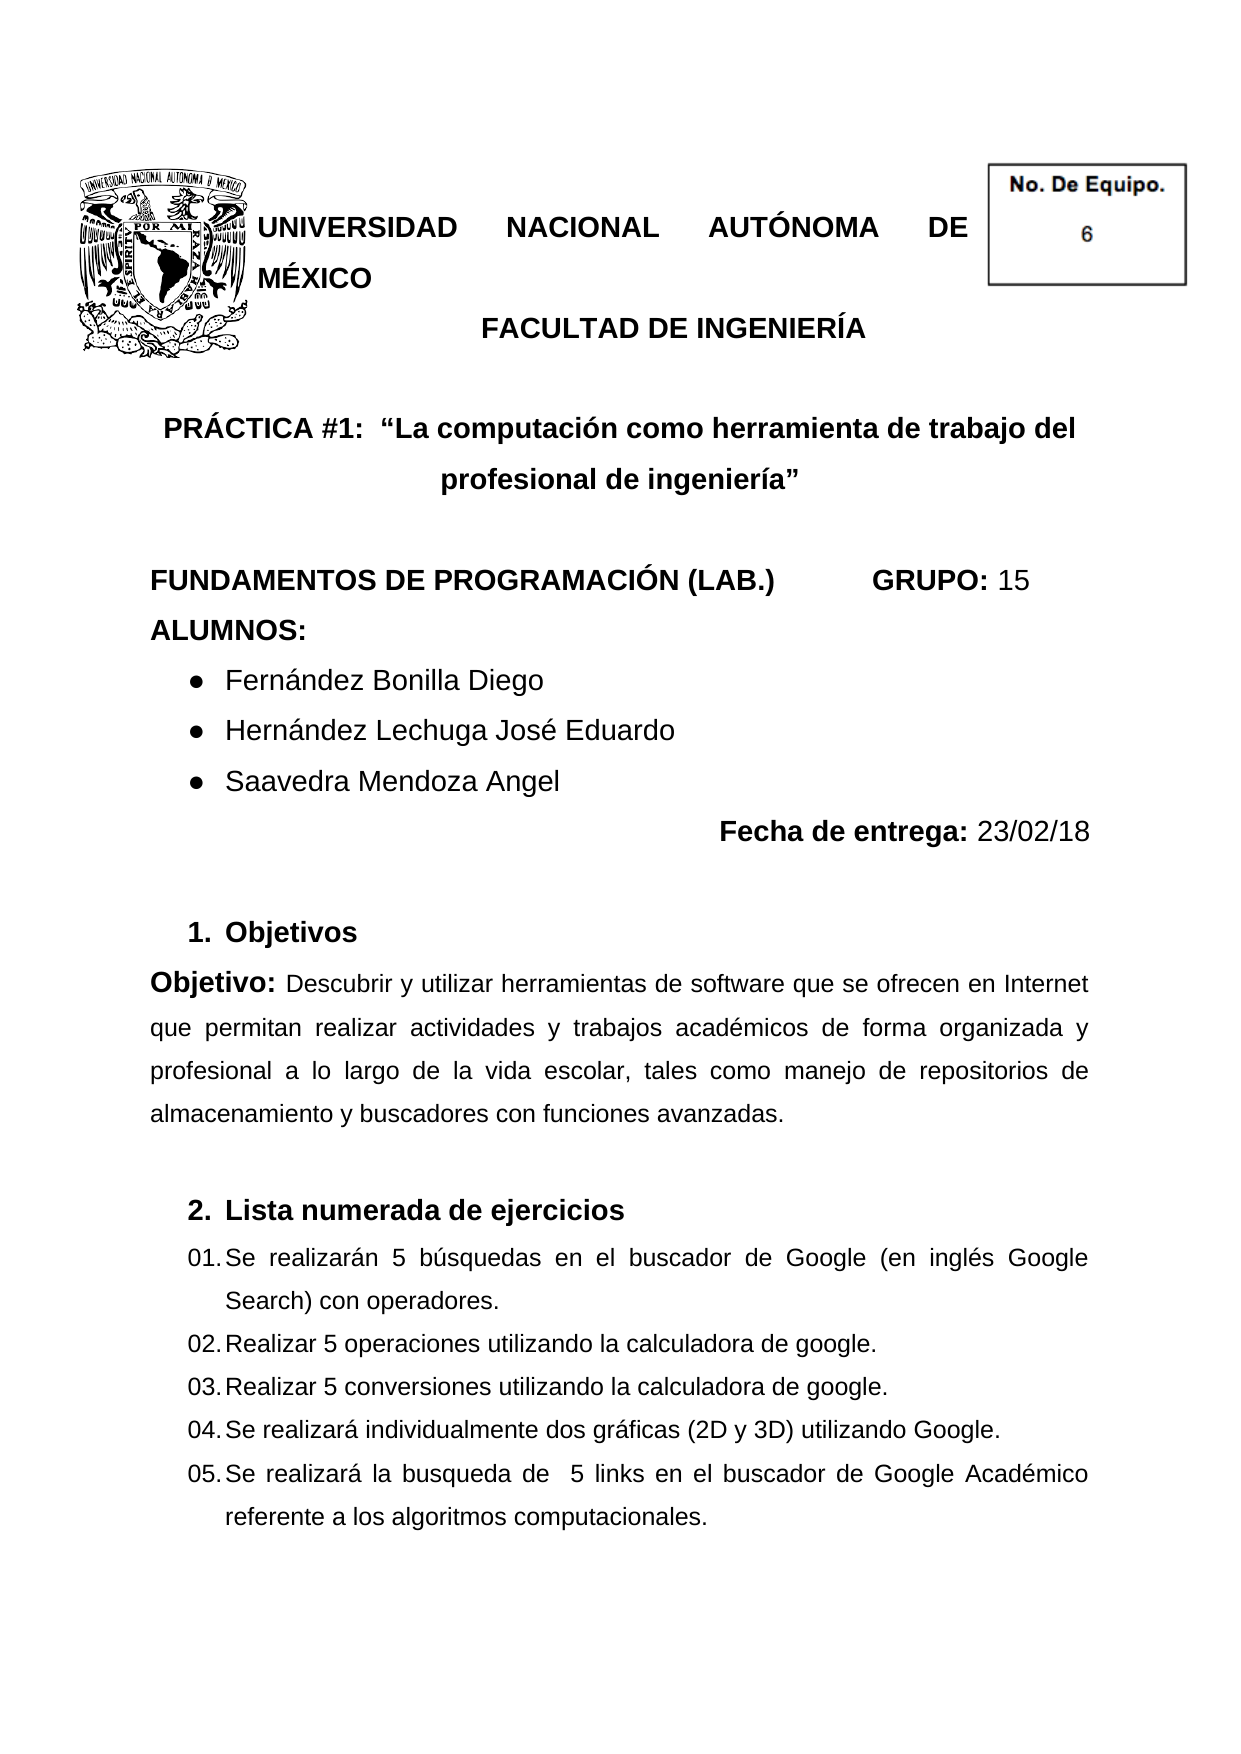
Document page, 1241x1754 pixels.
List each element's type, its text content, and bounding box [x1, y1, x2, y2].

picture [76, 168, 248, 358]
list Fernández Bonilla Diego [187, 663, 1090, 697]
text Objetivo: Descubrir y utilizar herramientas de software que se ofrecen en Internet que permitan realizar actividades y trabajos académicos de forma organizada y profesional a lo largo de la vida escolar, tales como manejo de repositorios de almacenamiento y buscadores con funciones avanzadas. [150, 965, 1090, 1128]
list Objetivos [187, 915, 1090, 948]
text UNIVERSIDAD NACIONAL AUTÓNOMA DE MÉXICO [248, 210, 1090, 294]
list Se realizarán 5 búsquedas en el buscador de Google (en inglés Google Search) con operadores. [187, 1243, 1090, 1315]
text ALUMNOS: [150, 613, 1090, 646]
text FACULTAD DE INGENIERÍA [248, 311, 1090, 344]
list Se realizará la busqueda de 5 links en el buscador de Google Académico referente a los algoritmos computacionales. [187, 1458, 1090, 1530]
list Saavedra Mendoza Angel [187, 764, 1090, 797]
text Fecha de entrega: 23/02/18 [150, 814, 1090, 848]
list Hernández Lechuga José Eduardo [187, 713, 1090, 747]
list Realizar 5 conversiones utilizando la calculadora de google. [187, 1372, 1090, 1401]
list Realizar 5 operaciones utilizando la calculadora de google. [187, 1329, 1090, 1358]
list Lista numerada de ejercicios [187, 1193, 1090, 1226]
list Se realizará individualmente dos gráficas (2D y 3D) utilizando Google. [187, 1415, 1090, 1444]
picture [987, 159, 1190, 289]
text PRÁCTICA #1: “La computación como herramienta de trabajo del profesional de ingeniería” [150, 412, 1090, 495]
text FUNDAMENTOS DE PROGRAMACIÓN (LAB.) GRUPO: 15 [150, 562, 1090, 596]
